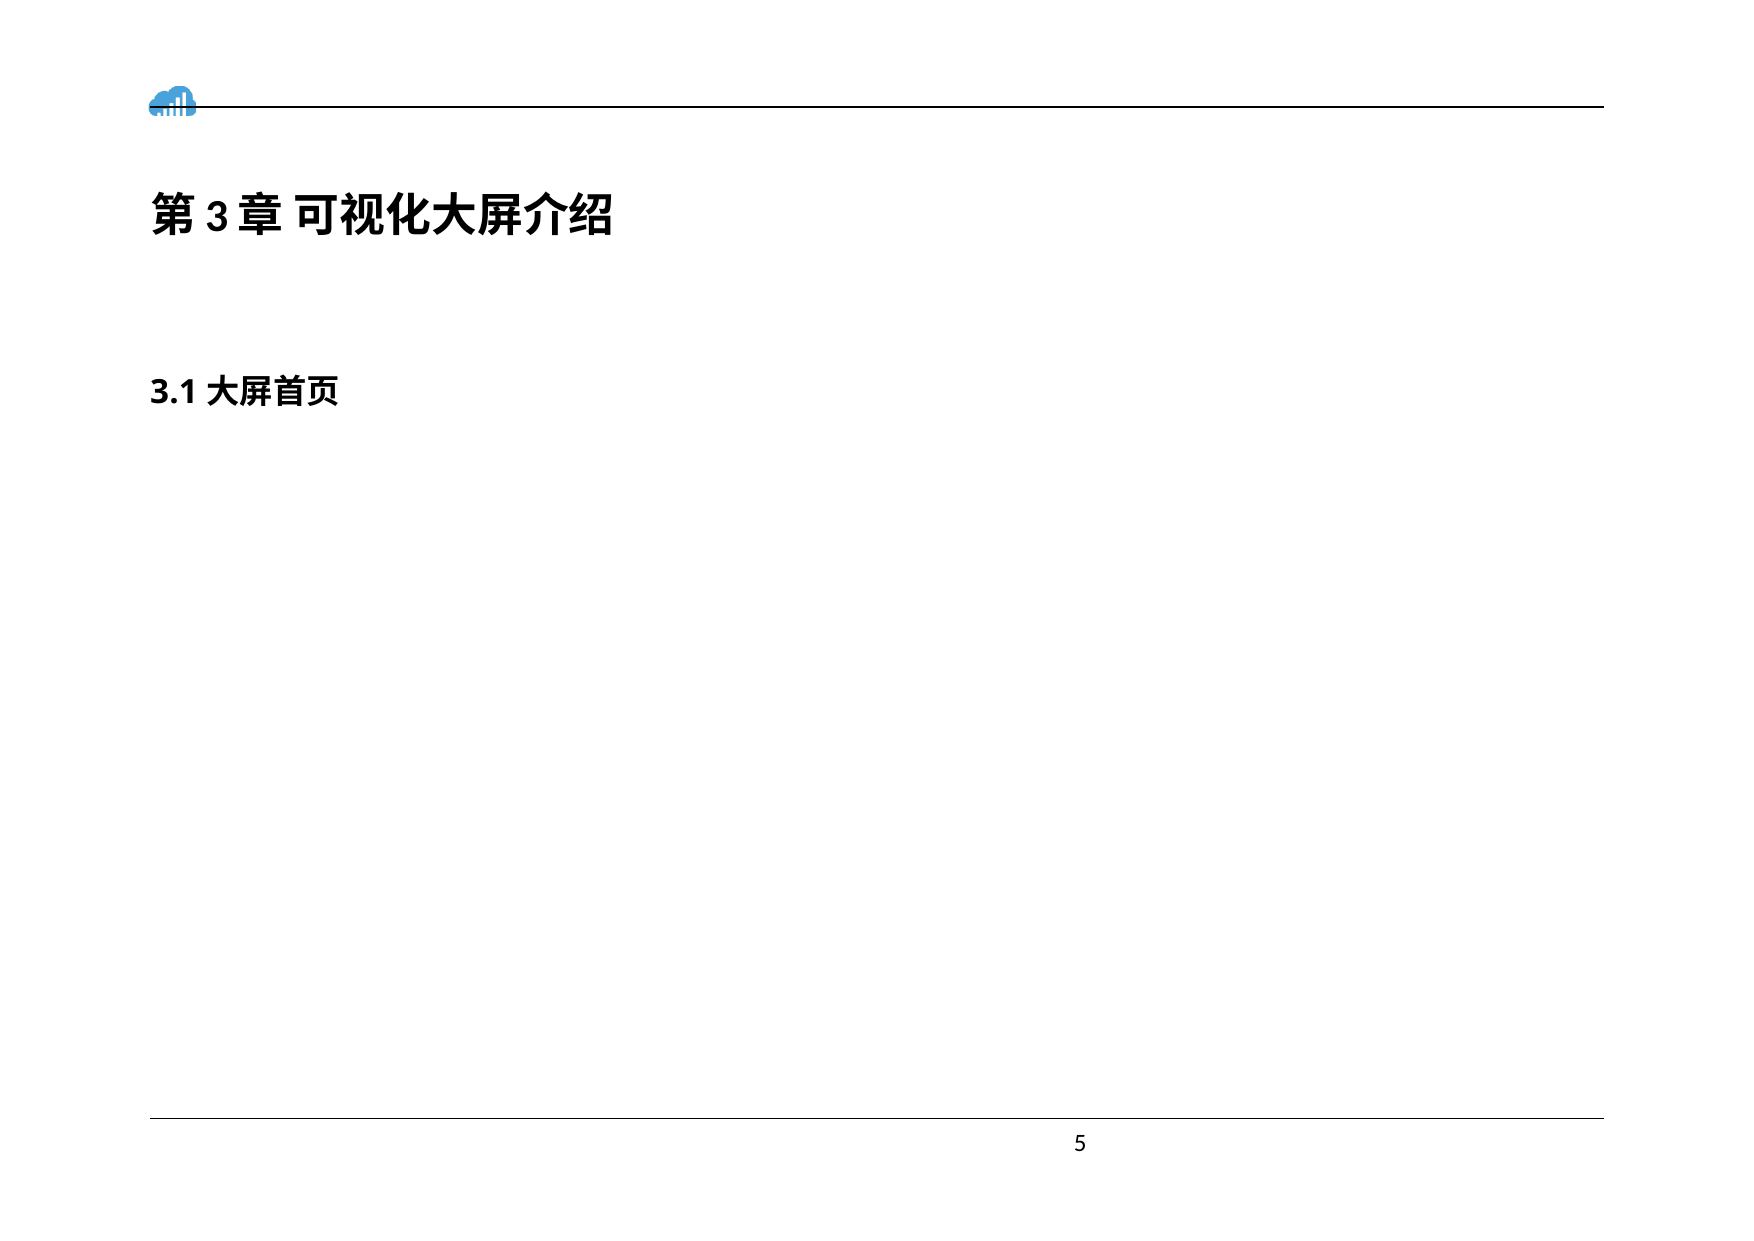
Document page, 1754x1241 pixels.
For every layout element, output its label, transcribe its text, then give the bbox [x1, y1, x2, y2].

picture [148, 86, 197, 116]
subtitle 3.1 大屏首页 [150, 356, 1604, 423]
subtitle 第3章 可视化大屏介绍 [150, 178, 1604, 246]
